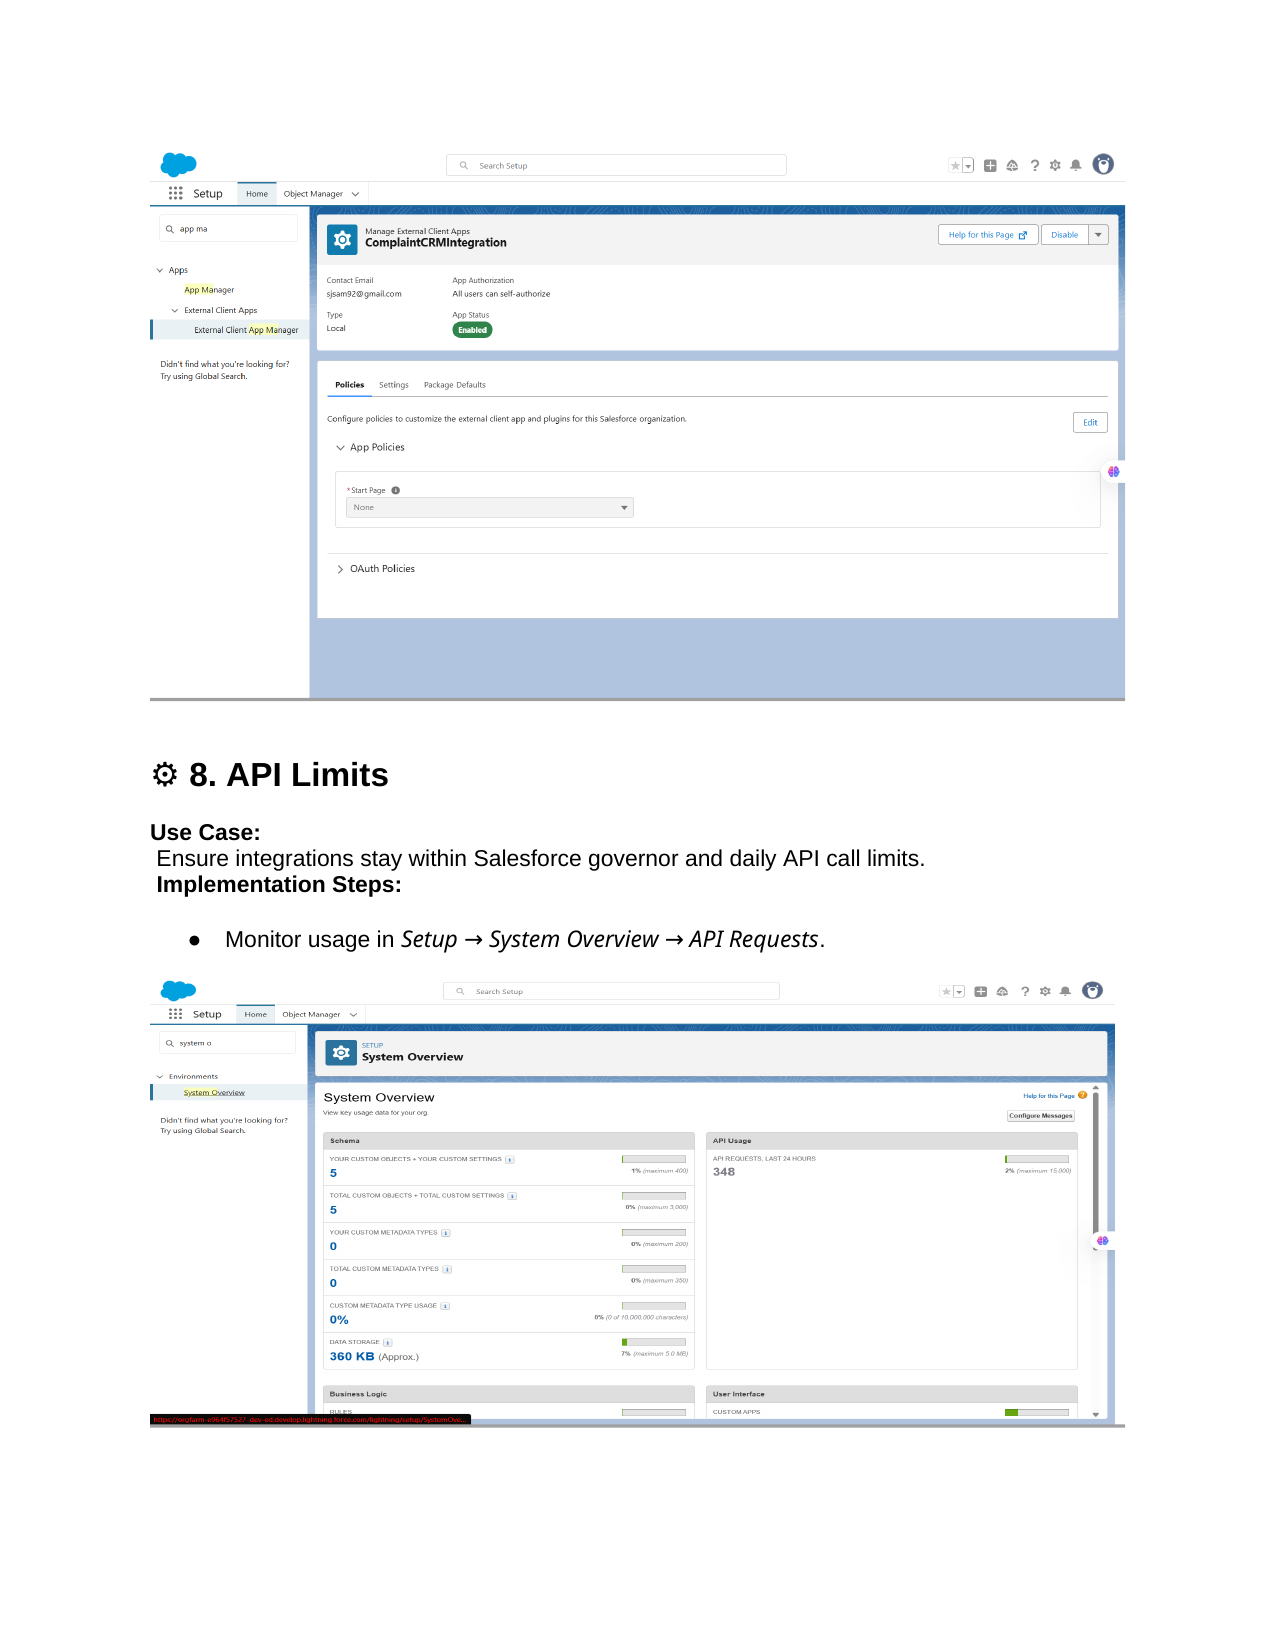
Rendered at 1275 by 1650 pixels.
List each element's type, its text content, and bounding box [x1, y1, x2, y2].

picture [150, 979, 1115, 1424]
text Use Case: Ensure integrations stay within Salesforce governor and daily API call limits. Implementation Steps: [150, 819, 1125, 898]
list Monitor usage in Setup → System Overview → API Requests. [187, 923, 1125, 954]
text ⚙️ 8. API Limits [150, 755, 1125, 794]
picture [150, 150, 1125, 697]
